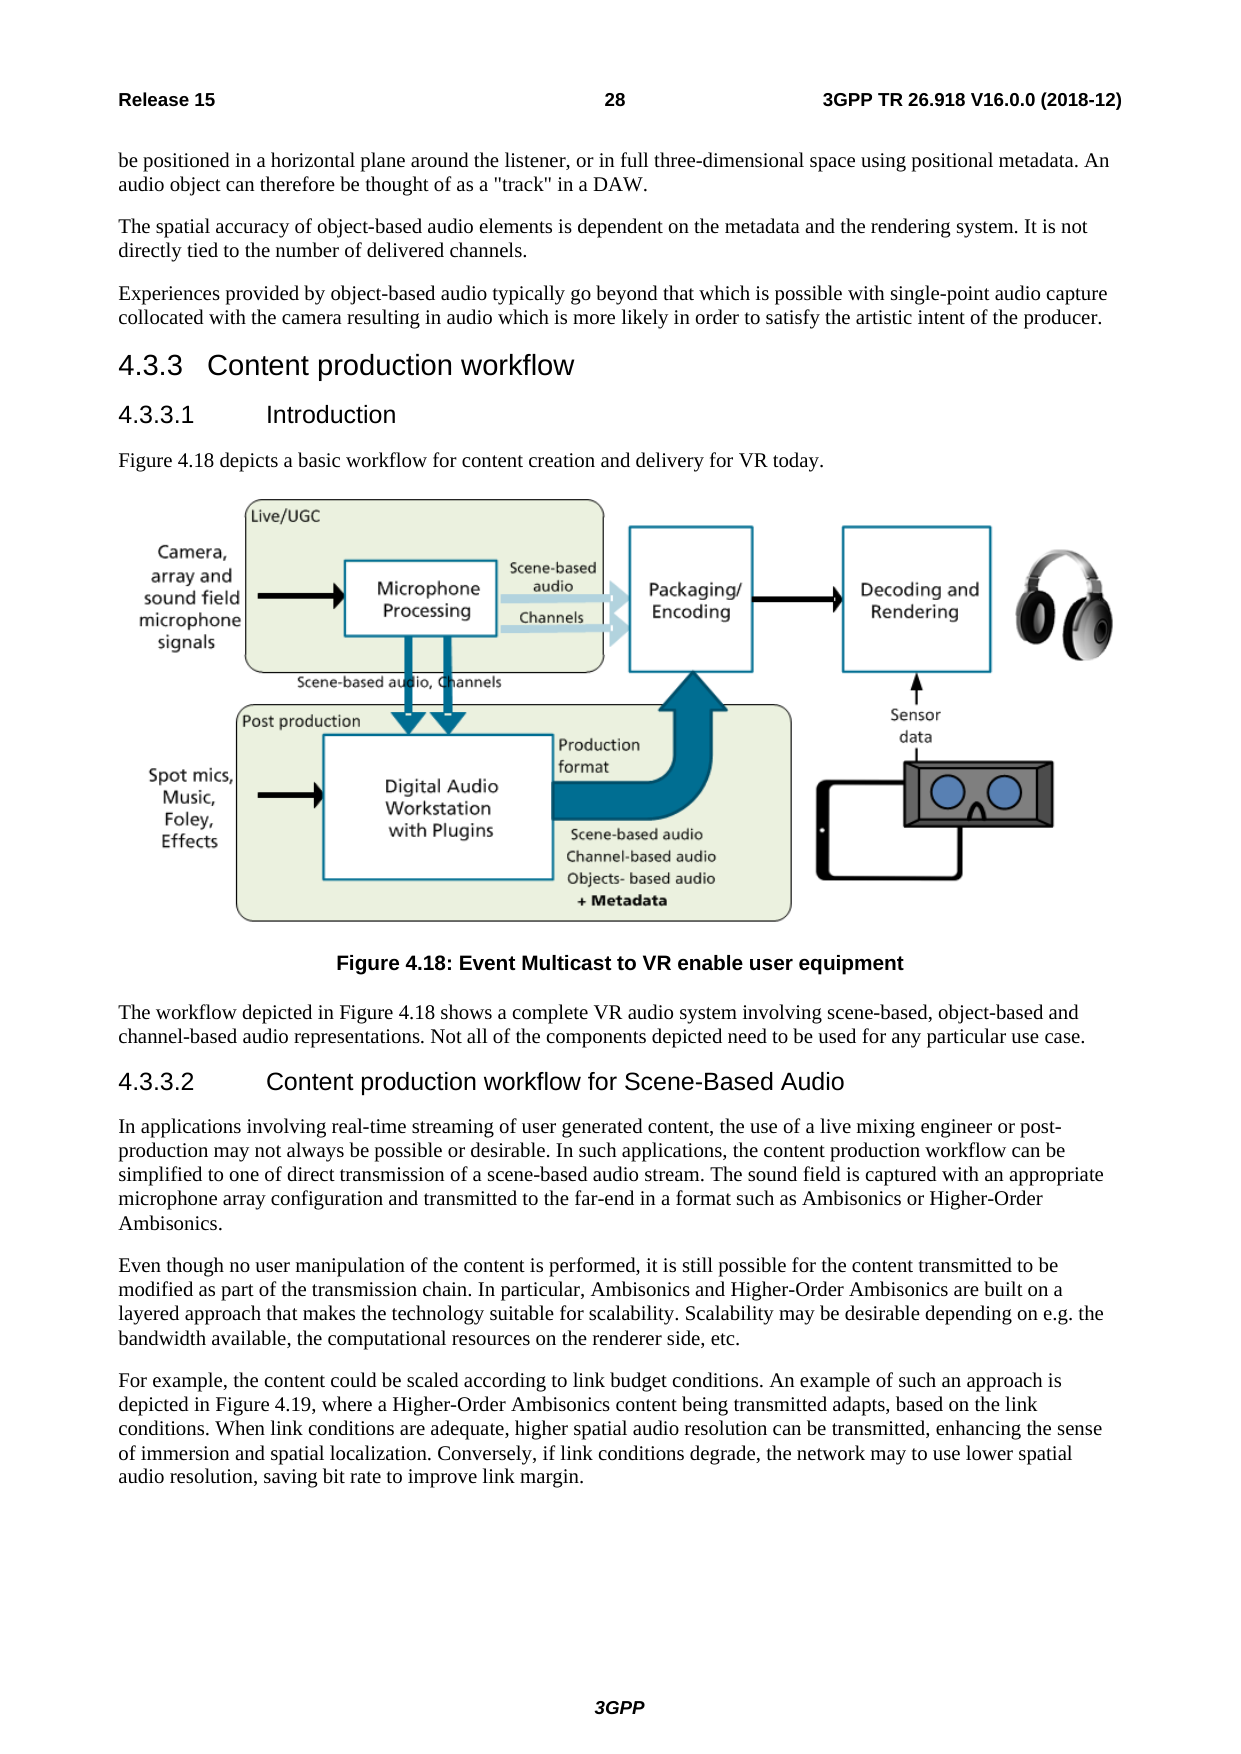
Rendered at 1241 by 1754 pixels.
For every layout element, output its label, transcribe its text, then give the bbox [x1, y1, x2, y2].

subtitle 4.3.3.2 Content production workflow for Scene-Based Audio [118, 1067, 1122, 1095]
text Even though no user manipulation of the content is performed, it is still possible for the content transmitted to be modified as part of the transmission chain. In particular, Ambisonics and Higher-Order Ambisonics are built on a layered approach that makes the technology suitable for scalability. Scalability may be desirable depending on e.g. the bandwidth available, the computational resources on the renderer side, etc. [118, 1253, 1122, 1349]
text For example, the content could be scaled according to link budget conditions. An example of such an approach is depicted in Figure 4.19, where a Higher-Order Ambisonics content being transmitted adapts, based on the link conditions. When link conditions are adequate, higher spatial audio resolution can be transmitted, enhancing the sense of immersion and spatial localization. Conversely, if link conditions degrade, the network may to use lower spatial audio resolution, saving bit rate to improve link margin. [118, 1368, 1122, 1488]
subtitle 4.3.3 Content production workflow [118, 348, 1122, 382]
picture [118, 490, 1123, 932]
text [118, 147, 1122, 196]
text Figure 4.18: Event Multicast to VR enable user equipment [118, 951, 1122, 975]
subtitle 4.3.3.1 Introduction [118, 400, 1122, 429]
text The spatial accuracy of object-based audio elements is dependent on the metadata and the rendering system. It is not directly tied to the number of delivered channels. [118, 214, 1122, 262]
text Figure 4.18 depicts a basic workflow for content creation and delivery for VR today. [118, 448, 1122, 472]
text Experiences provided by object-based audio typically go beyond that which is possible with single-point audio capture collocated with the camera resulting in audio which is more likely in order to satisfy the artistic intent of the producer. [118, 281, 1122, 329]
text The workflow depicted in Figure 4.18 shows a complete VR audio system involving scene-based, object-based and channel-based audio representations. Not all of the components depicted need to be used for any particular use case. [118, 1000, 1122, 1048]
text In applications involving real-time streaming of user generated content, the use of a live mixing engineer or post-production may not always be possible or desirable. In such applications, the content production workflow can be simplified to one of direct transmission of a scene-based audio stream. The sound field is captured with an appropriate microphone array configuration and transmitted to the far-end in a format such as Ambisonics or Higher-Order Ambisonics. [118, 1114, 1122, 1234]
